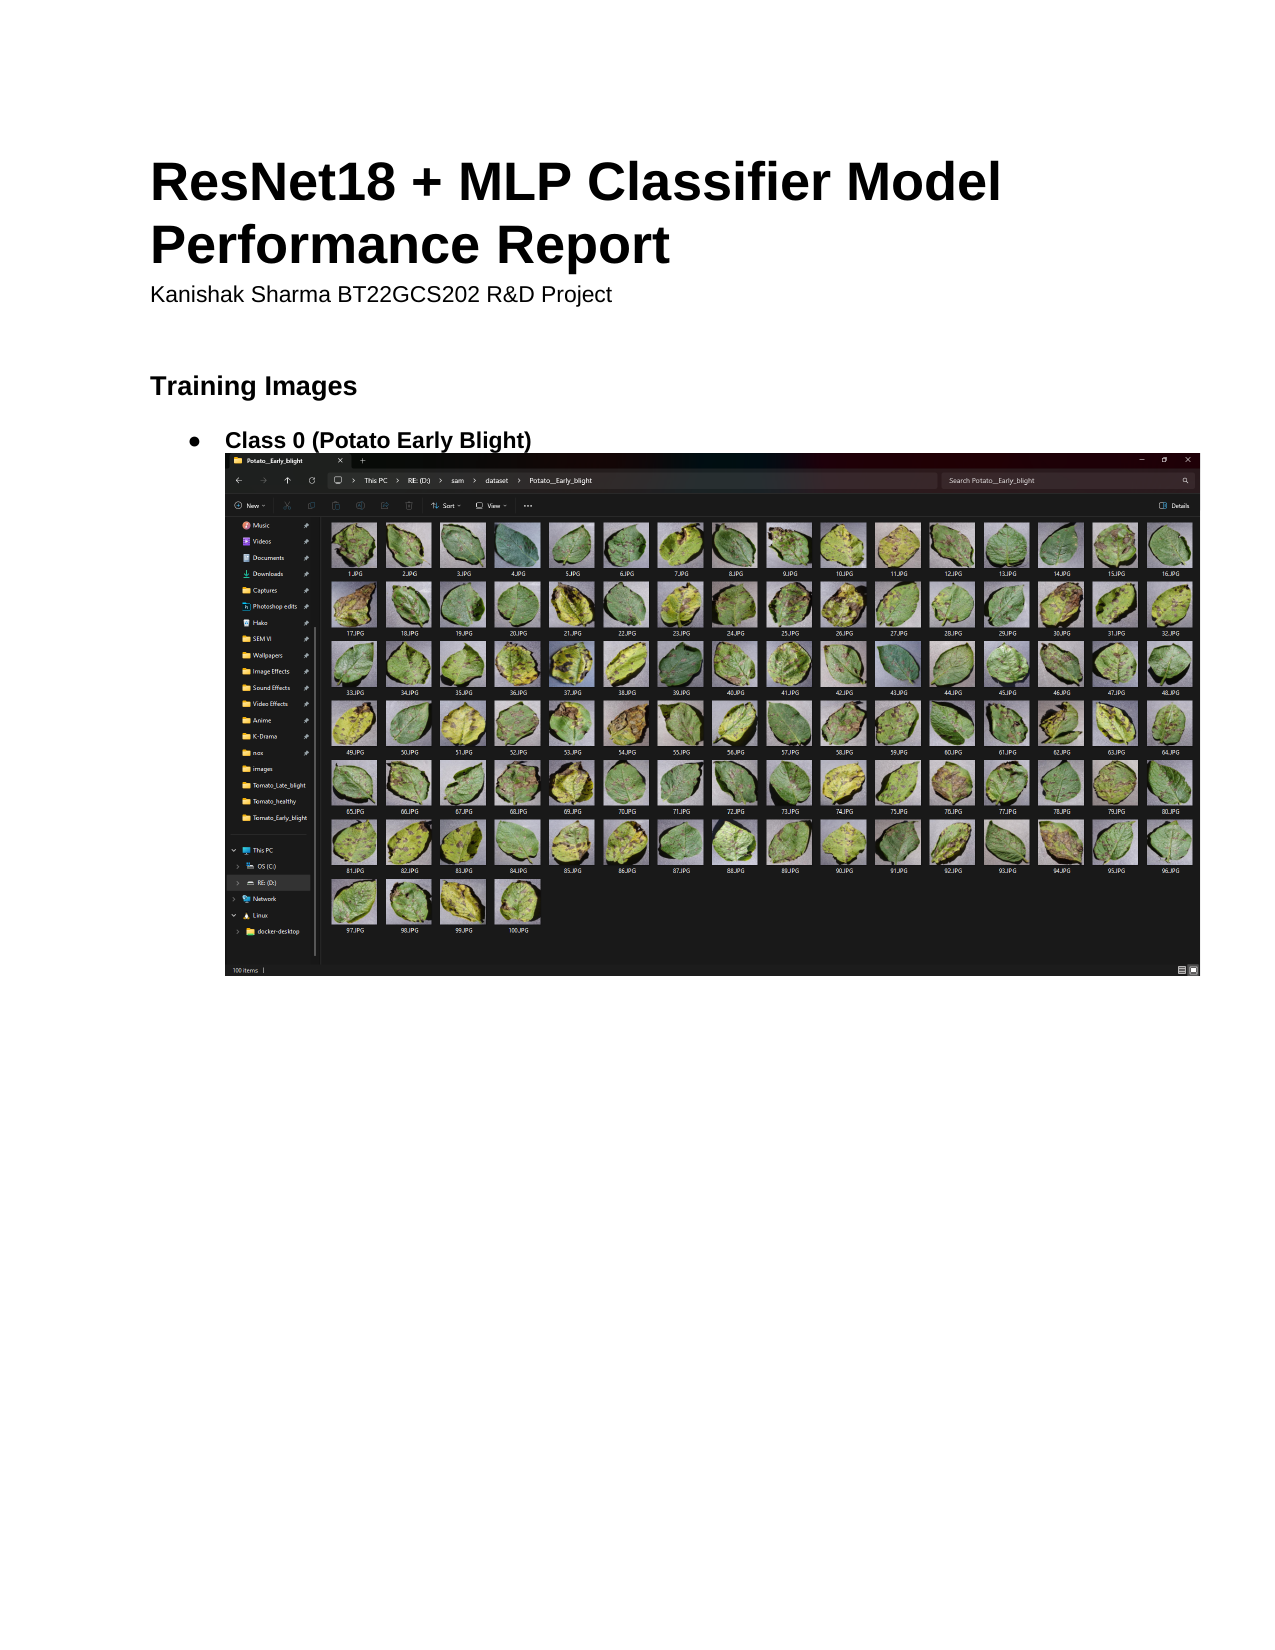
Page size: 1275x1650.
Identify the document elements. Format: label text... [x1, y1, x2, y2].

title ResNet18 + MLP Classifier Model Performance Report [150, 150, 1125, 274]
picture [225, 453, 1200, 976]
subtitle Training Images [150, 370, 1125, 402]
text Kanishak Sharma BT22GCS202 R&D Project [150, 281, 1125, 307]
